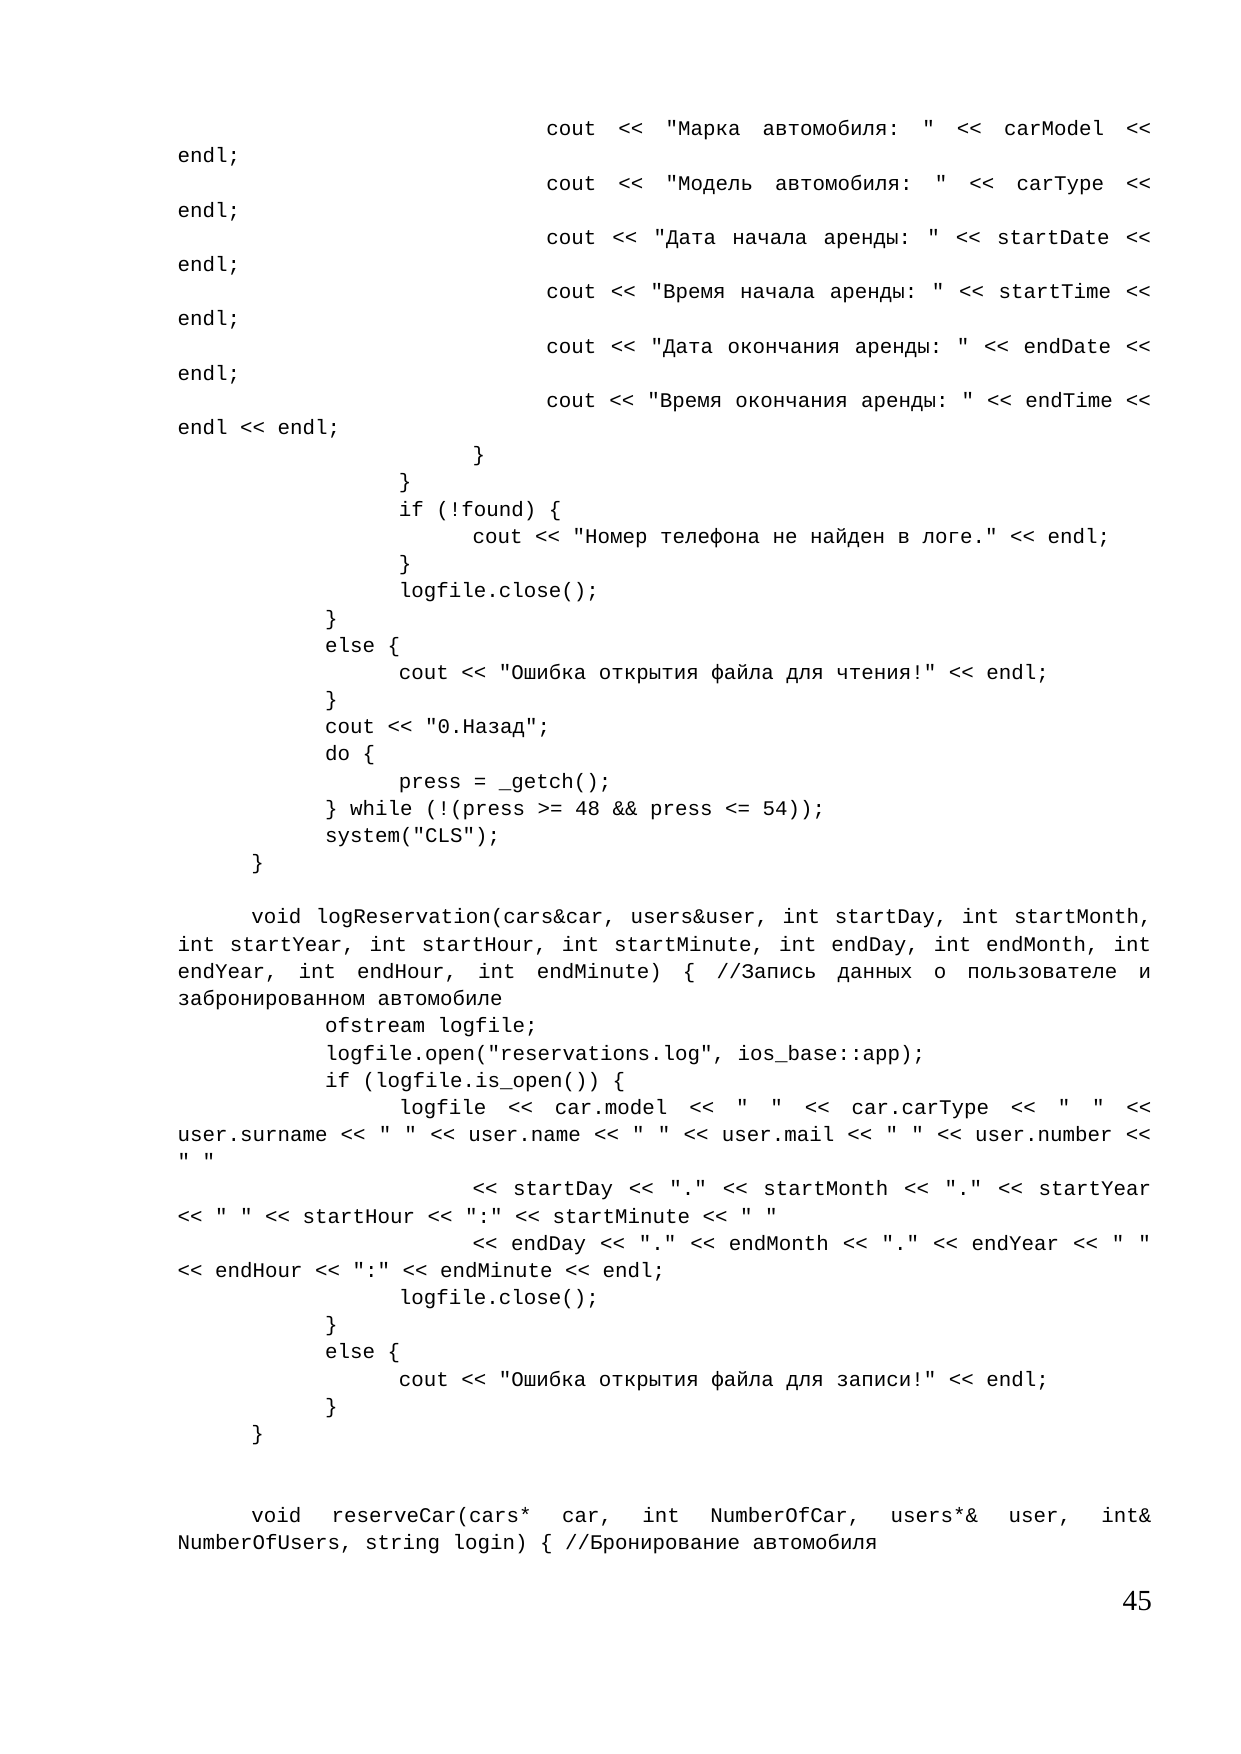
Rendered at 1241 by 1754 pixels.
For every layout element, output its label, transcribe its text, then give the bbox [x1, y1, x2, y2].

text cout << "Дата окончания аренды: " << endDate << endl; [177, 336, 1152, 386]
text logfile.open("reservations.log", ios_base::app); [177, 1042, 1152, 1066]
text press = _getch(); [177, 771, 1152, 794]
text } [177, 1314, 1152, 1338]
text << endDay << "." << endMonth << "." << endYear << " " << endHour << ":" << endMinute << endl; [177, 1233, 1152, 1284]
text } [177, 553, 1152, 577]
text } [177, 1423, 1152, 1447]
text } [177, 689, 1152, 713]
text logfile << car.model << " " << car.carType << " " << user.surname << " " << user.name << " " << user.mail << " " << user.number << " " [177, 1097, 1152, 1175]
text else { [177, 1342, 1152, 1365]
text cout << "0.Назад"; [177, 716, 1152, 740]
text do { [177, 743, 1152, 767]
text cout << "Время начала аренды: " << startTime << endl; [177, 281, 1152, 332]
text void reserveCar(cars* car, int NumberOfCar, users*& user, int& NumberOfUsers, string login) { //Бронирование автомобиля [177, 1505, 1152, 1556]
text else { [177, 635, 1152, 658]
text system("CLS"); [177, 825, 1152, 849]
text } [177, 607, 1152, 631]
text cout << "Время окончания аренды: " << endTime << endl << endl; [177, 390, 1152, 441]
text ofstream logfile; [177, 1015, 1152, 1039]
text } [177, 1396, 1152, 1419]
text if (!found) { [177, 499, 1152, 522]
text } [177, 472, 1152, 495]
text logfile.close(); [177, 580, 1152, 604]
text cout << "Дата начала аренды: " << startDate << endl; [177, 227, 1152, 278]
text cout << "Номер телефона не найден в логе." << endl; [177, 526, 1152, 549]
text if (logfile.is_open()) { [177, 1070, 1152, 1093]
text cout << "Ошибка открытия файла для чтения!" << endl; [177, 662, 1152, 686]
text } [177, 444, 1152, 468]
text logfile.close(); [177, 1287, 1152, 1311]
text } while (!(press >= 48 && press <= 54)); [177, 798, 1152, 821]
text } [177, 852, 1152, 876]
text cout << "Марка автомобиля: " << carModel << endl; [177, 118, 1152, 169]
text void logReservation(cars&car, users&user, int startDay, int startMonth, int startYear, int startHour, int startMinute, int endDay, int endMonth, int endYear, int endHour, int endMinute) { //Запись данных о пользователе и забронированном автомобиле [177, 907, 1152, 1012]
text cout << "Ошибка открытия файла для записи!" << endl; [177, 1369, 1152, 1392]
text << startDay << "." << startMonth << "." << startYear << " " << startHour << ":" << startMinute << " " [177, 1178, 1152, 1229]
text cout << "Модель автомобиля: " << carType << endl; [177, 172, 1152, 223]
